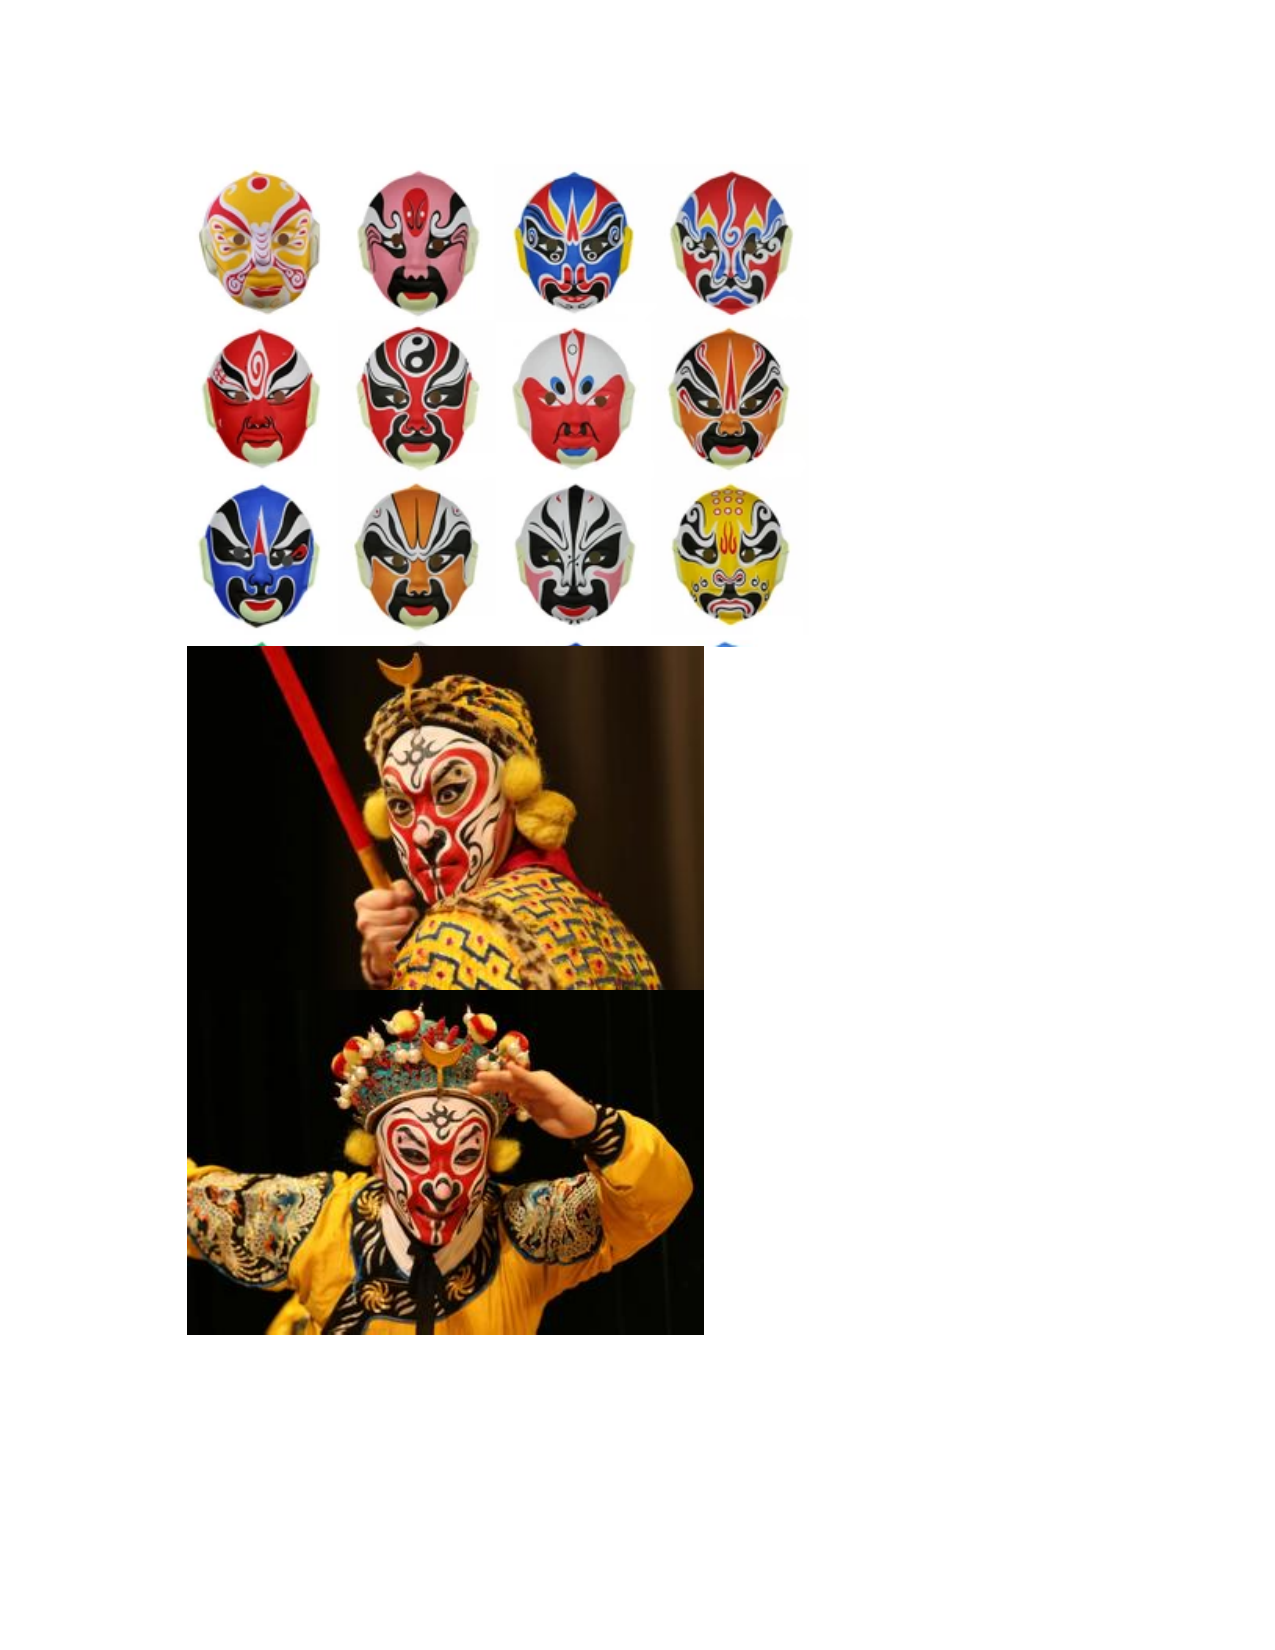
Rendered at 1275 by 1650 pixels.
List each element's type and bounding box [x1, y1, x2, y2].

picture [187, 149, 815, 1335]
